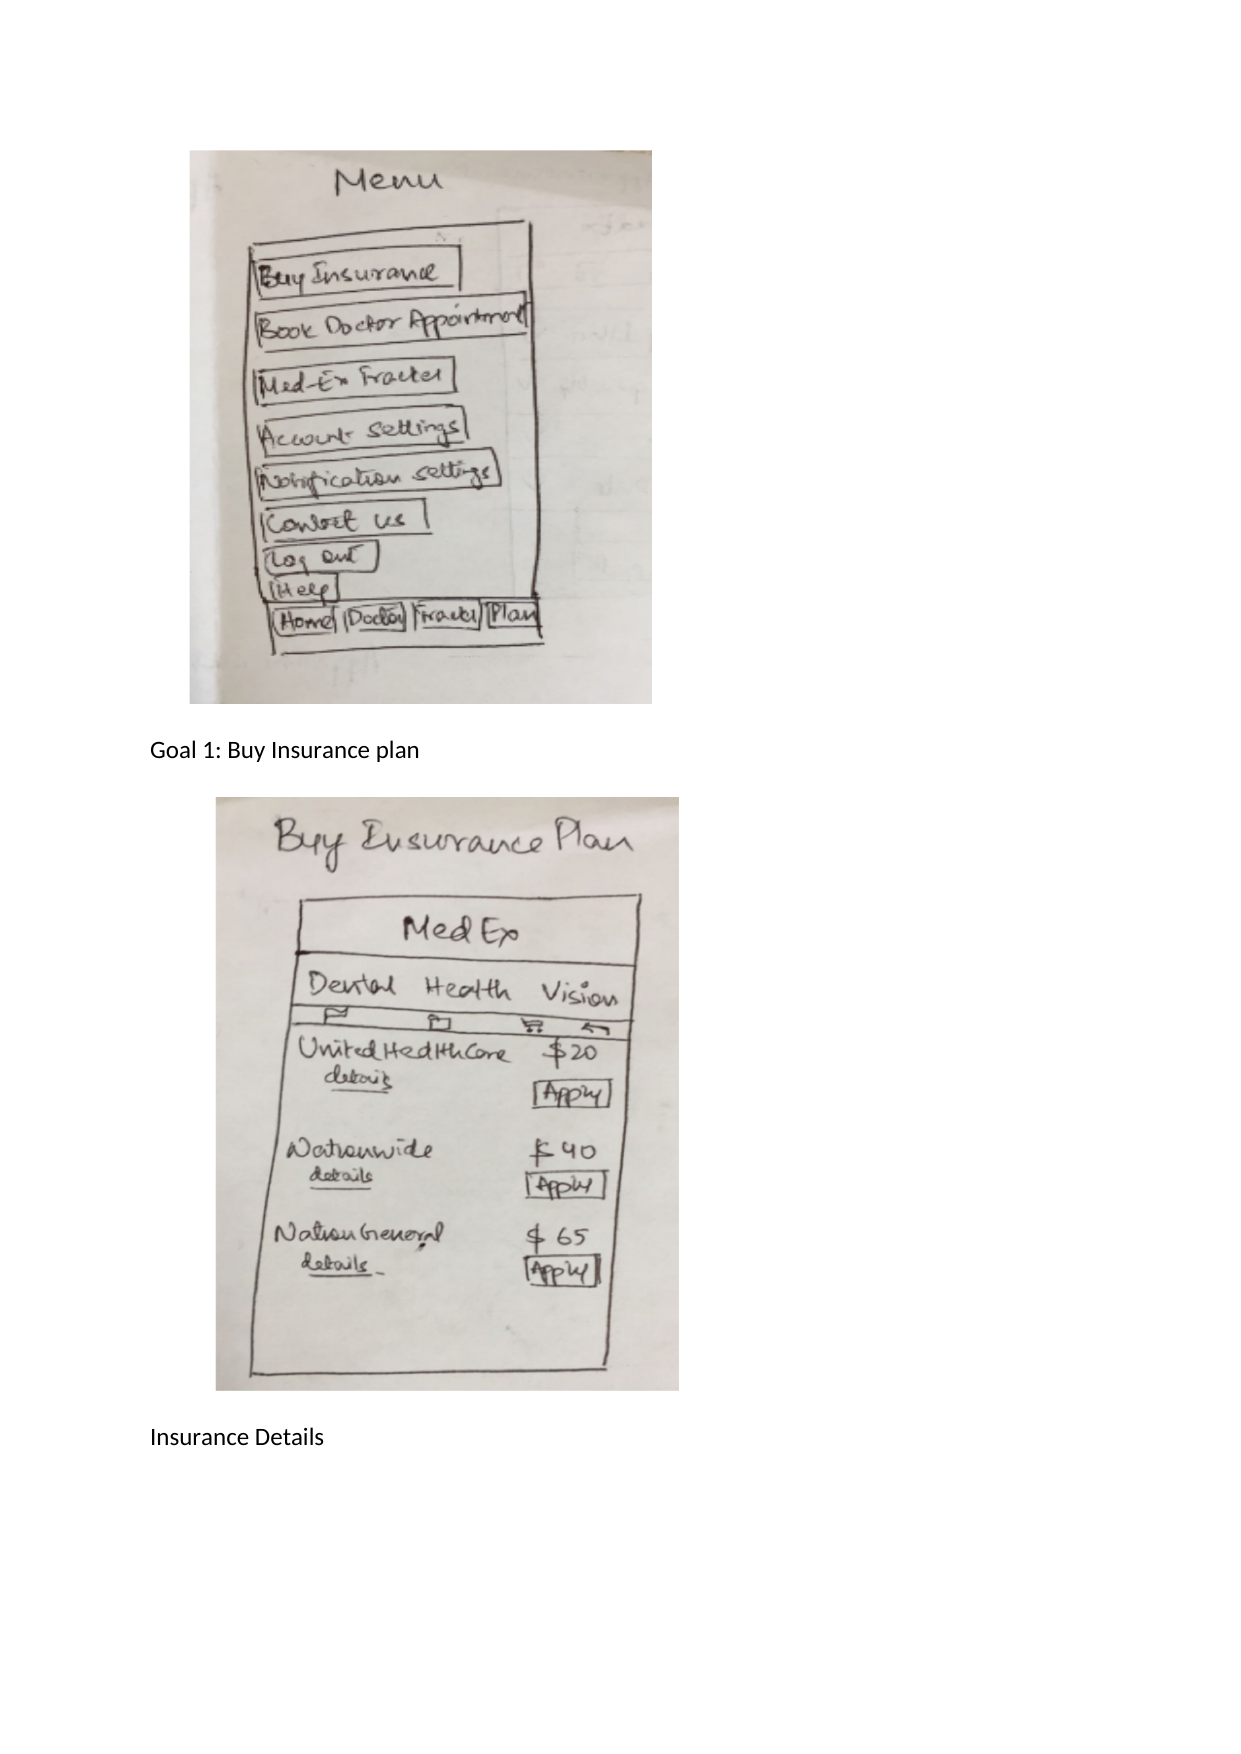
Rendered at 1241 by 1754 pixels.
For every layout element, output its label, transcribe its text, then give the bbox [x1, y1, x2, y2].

picture [216, 797, 679, 1390]
text Goal 1: Buy Insurance plan [150, 734, 1090, 764]
picture [189, 150, 652, 704]
text Insurance Details [150, 1421, 1090, 1452]
